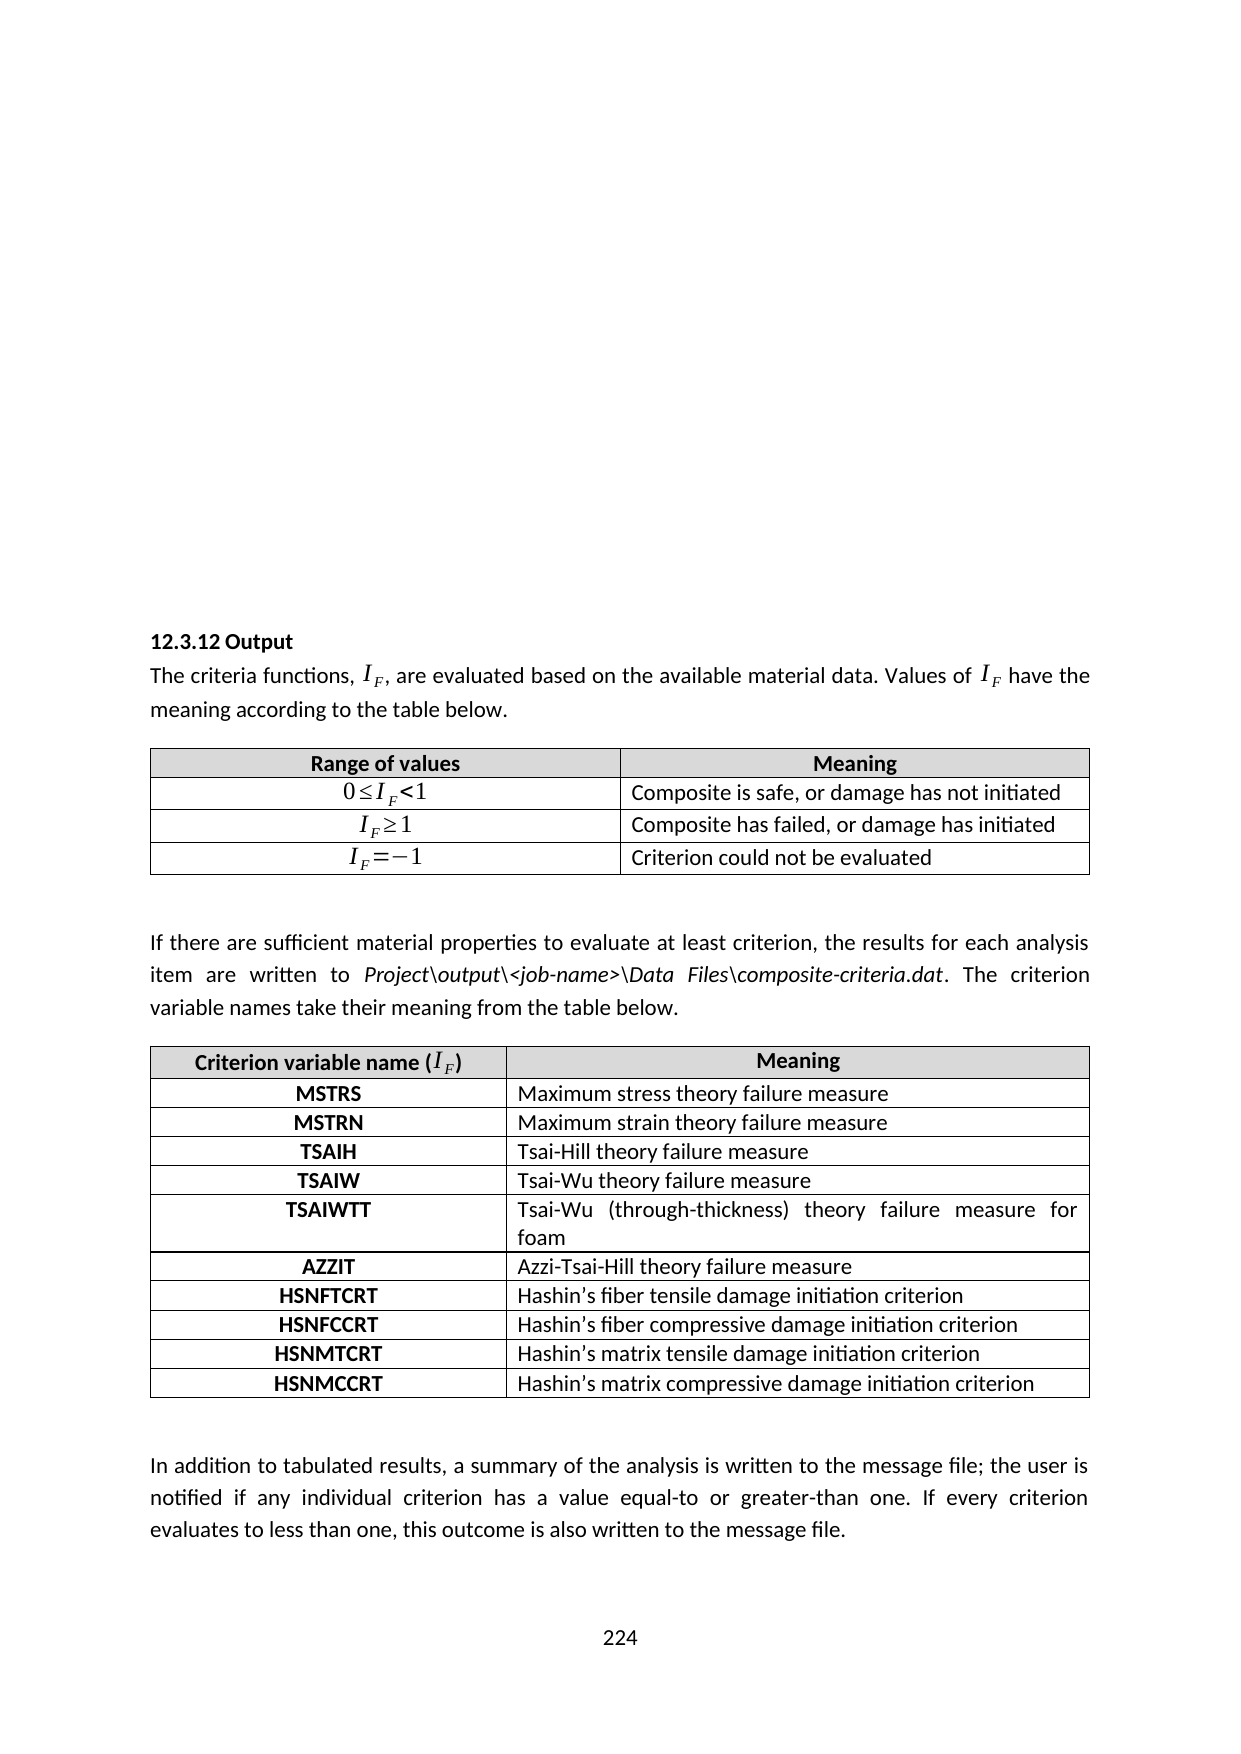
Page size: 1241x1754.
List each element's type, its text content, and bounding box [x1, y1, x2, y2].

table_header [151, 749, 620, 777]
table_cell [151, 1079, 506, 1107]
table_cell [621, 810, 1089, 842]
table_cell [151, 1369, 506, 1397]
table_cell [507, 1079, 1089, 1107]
text In addition to tabulated results, a summary of the analysis is written to the message file; the user is notified if any individual criterion has a value equal-to or greater-than one. If every criterion evaluates to less than one, this outcome is also written to the message file. [150, 1451, 1090, 1543]
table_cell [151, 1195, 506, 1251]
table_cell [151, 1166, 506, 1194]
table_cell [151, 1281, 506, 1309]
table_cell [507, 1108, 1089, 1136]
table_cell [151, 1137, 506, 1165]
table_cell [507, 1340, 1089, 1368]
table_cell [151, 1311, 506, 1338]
text The criteria functions, , are evaluated based on the available material data. Values of have the meaning according to the table below. [150, 659, 1090, 723]
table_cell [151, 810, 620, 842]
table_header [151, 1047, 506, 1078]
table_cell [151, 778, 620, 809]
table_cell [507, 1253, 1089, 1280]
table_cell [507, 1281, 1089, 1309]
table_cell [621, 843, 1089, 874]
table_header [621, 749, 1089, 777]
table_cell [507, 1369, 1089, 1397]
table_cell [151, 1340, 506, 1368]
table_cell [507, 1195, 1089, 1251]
subtitle 12.3.12 Output [150, 627, 1090, 655]
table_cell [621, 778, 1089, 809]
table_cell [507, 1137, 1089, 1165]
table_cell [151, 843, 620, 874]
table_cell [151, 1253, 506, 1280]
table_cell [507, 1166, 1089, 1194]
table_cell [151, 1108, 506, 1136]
text If there are sufficient material properties to evaluate at least criterion, the results for each analysis item are written to Project\output\<job-name>\Data Files\composite-criteria.dat. The criterion variable names take their meaning from the table below. [150, 928, 1090, 1021]
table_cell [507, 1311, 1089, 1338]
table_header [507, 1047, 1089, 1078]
